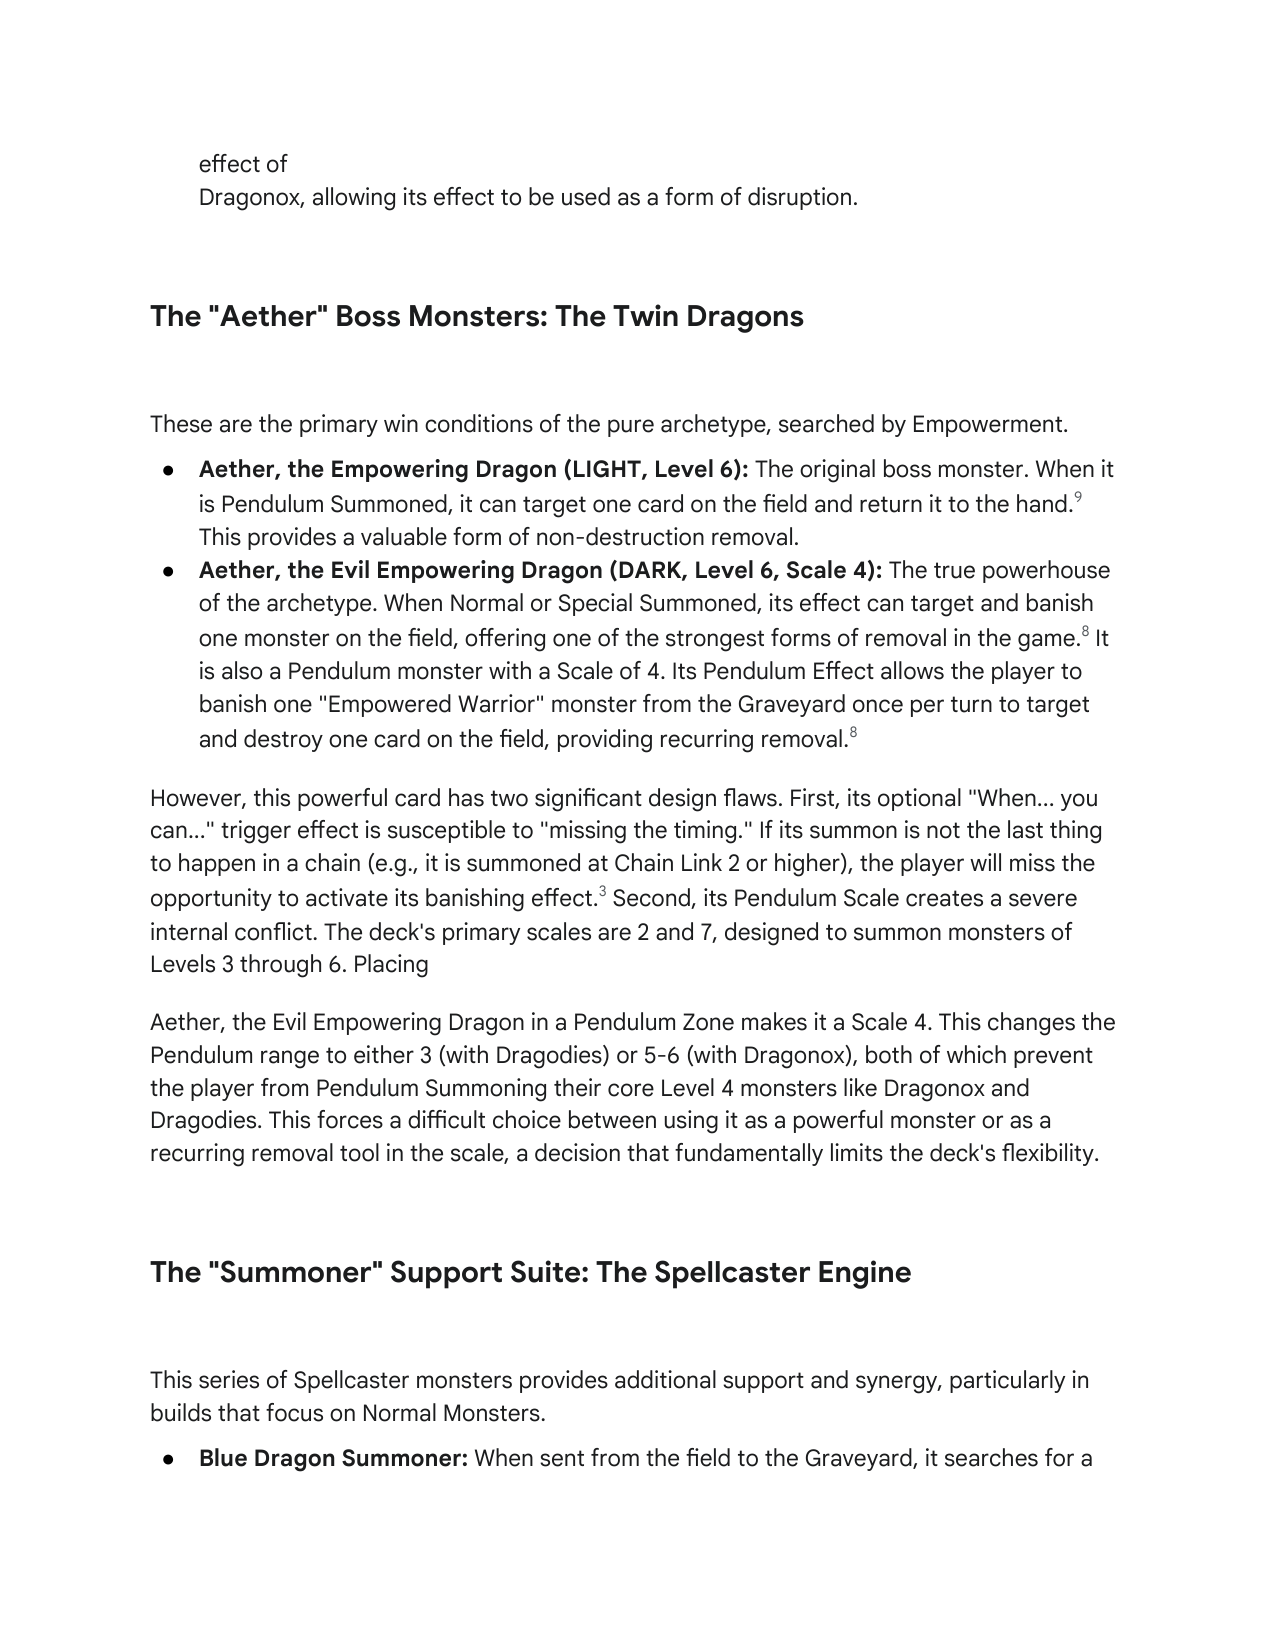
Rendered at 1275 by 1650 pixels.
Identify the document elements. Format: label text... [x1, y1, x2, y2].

text However, this powerful card has two significant design flaws. First, its optional "When... you can..." trigger effect is susceptible to "missing the timing." If its summon is not the last thing to happen in a chain (e.g., it is summoned at Chain Link 2 or higher), the player will miss the opportunity to activate its banishing effect.3 Second, its Pendulum Scale creates a severe internal conflict. The deck's primary scales are 2 and 7, designed to summon monsters of Levels 3 through 6. Placing [150, 784, 1125, 979]
subtitle The "Summoner" Support Suite: The Spellcaster Engine [150, 1254, 1125, 1291]
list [161, 150, 1125, 211]
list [161, 1444, 1125, 1473]
list Aether, the Evil Empowering Dragon (DARK, Level 6, Scale 4): The true powerhouse of the archetype. When Normal or Special Summoned, its effect can target and banish one monster on the field, offering one of the strongest forms of removal in the game.8 It is also a Pendulum monster with a Scale of 4. Its Pendulum Effect allows the player to banish one "Empowered Warrior" monster from the Graveyard once per turn to target and destroy one card on the field, providing recurring removal.8 [161, 556, 1125, 755]
text This series of Spellcaster monsters provides additional support and synergy, particularly in builds that focus on Normal Monsters. [150, 1366, 1125, 1428]
list Aether, the Empowering Dragon (LIGHT, Level 6): The original boss monster. When it is Pendulum Summoned, it can target one card on the field and return it to the hand.9 This provides a valuable form of non-destruction removal. [161, 455, 1125, 552]
subtitle The "Aether" Boss Monsters: The Twin Dragons [150, 298, 1125, 335]
text These are the primary win conditions of the pure archetype, searched by Empowerment. [150, 410, 1125, 439]
text Aether, the Evil Empowering Dragon in a Pendulum Zone makes it a Scale 4. This changes the Pendulum range to either 3 (with Dragodies) or 5-6 (with Dragonox), both of which prevent the player from Pendulum Summoning their core Level 4 monsters like Dragonox and Dragodies. This forces a difficult choice between using it as a powerful monster or as a recurring removal tool in the scale, a decision that fundamentally limits the deck's flexibility. [150, 1008, 1125, 1168]
